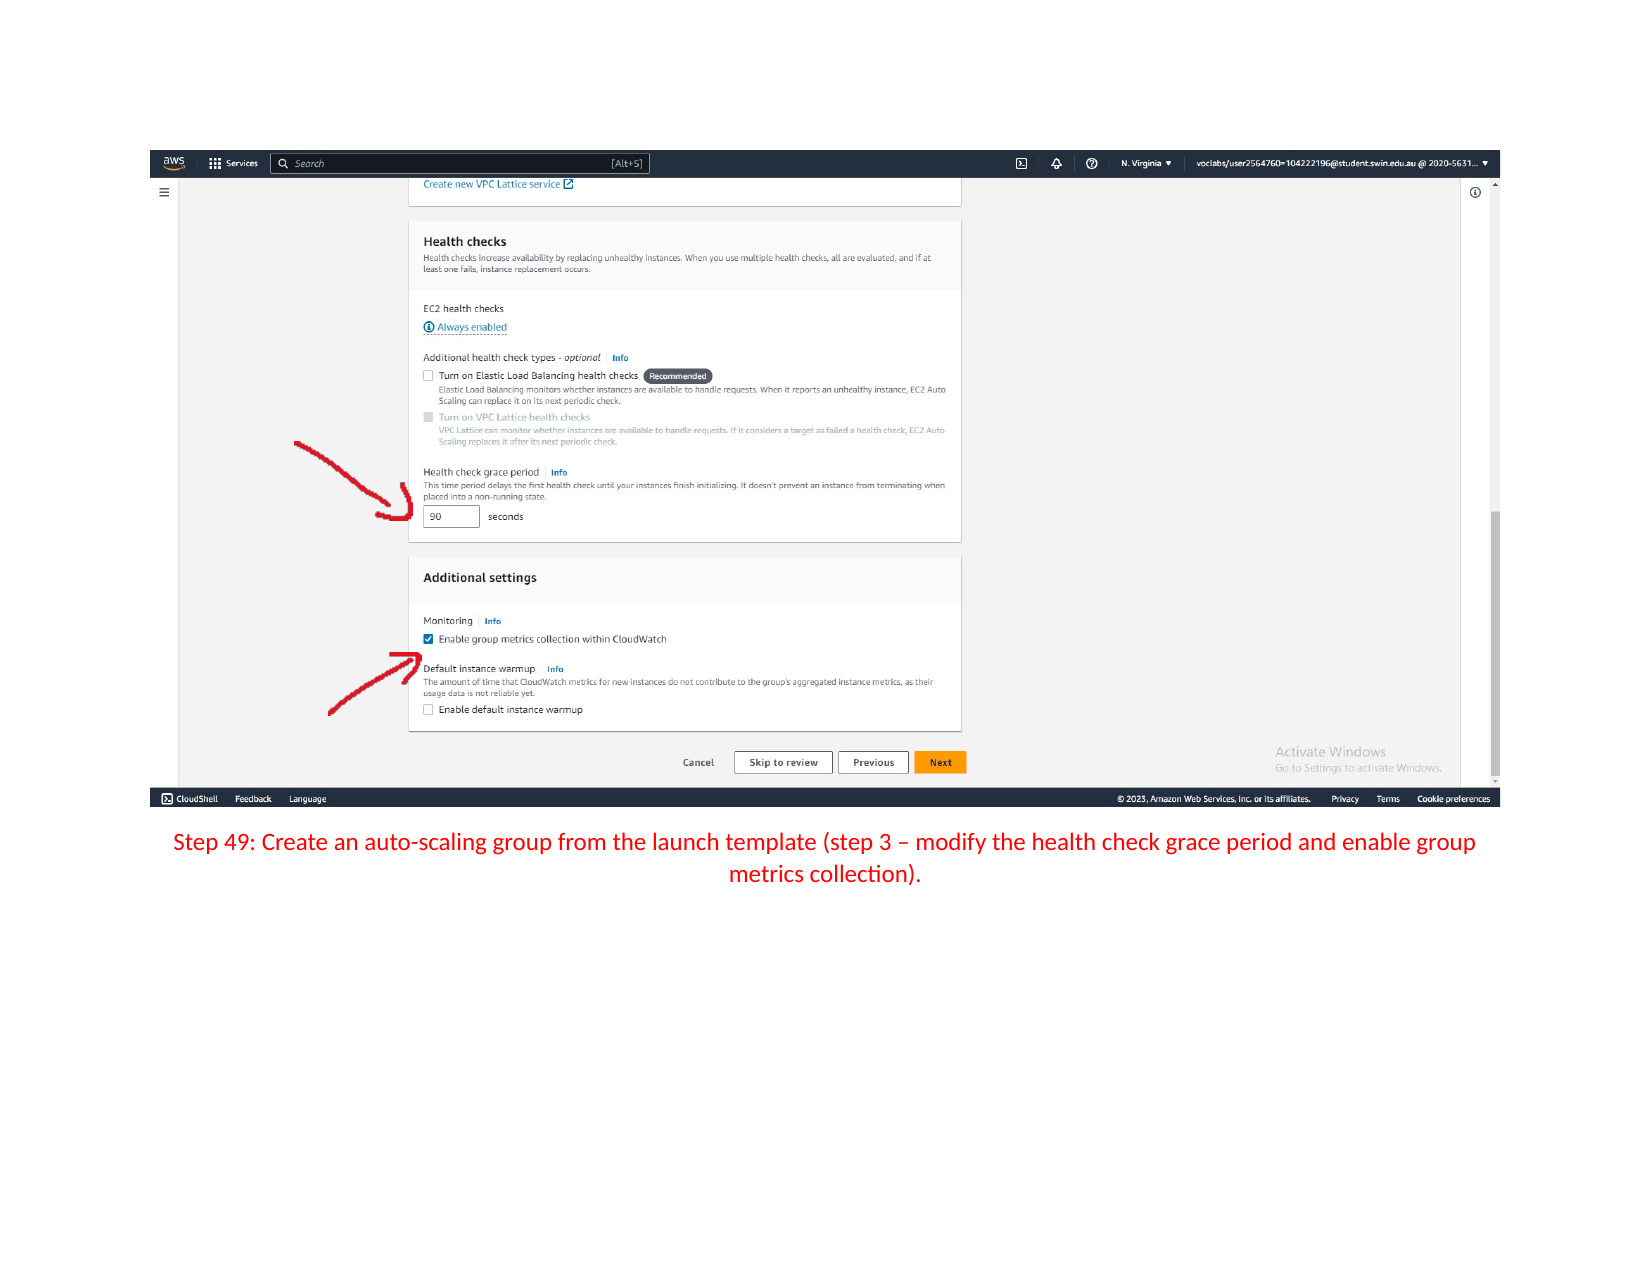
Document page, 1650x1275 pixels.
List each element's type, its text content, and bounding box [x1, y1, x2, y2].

picture [150, 150, 1500, 807]
text Step 49: Create an auto-scaling group from the launch template (step 3 – modify the health check grace period and enable group metrics collection). [150, 826, 1500, 889]
